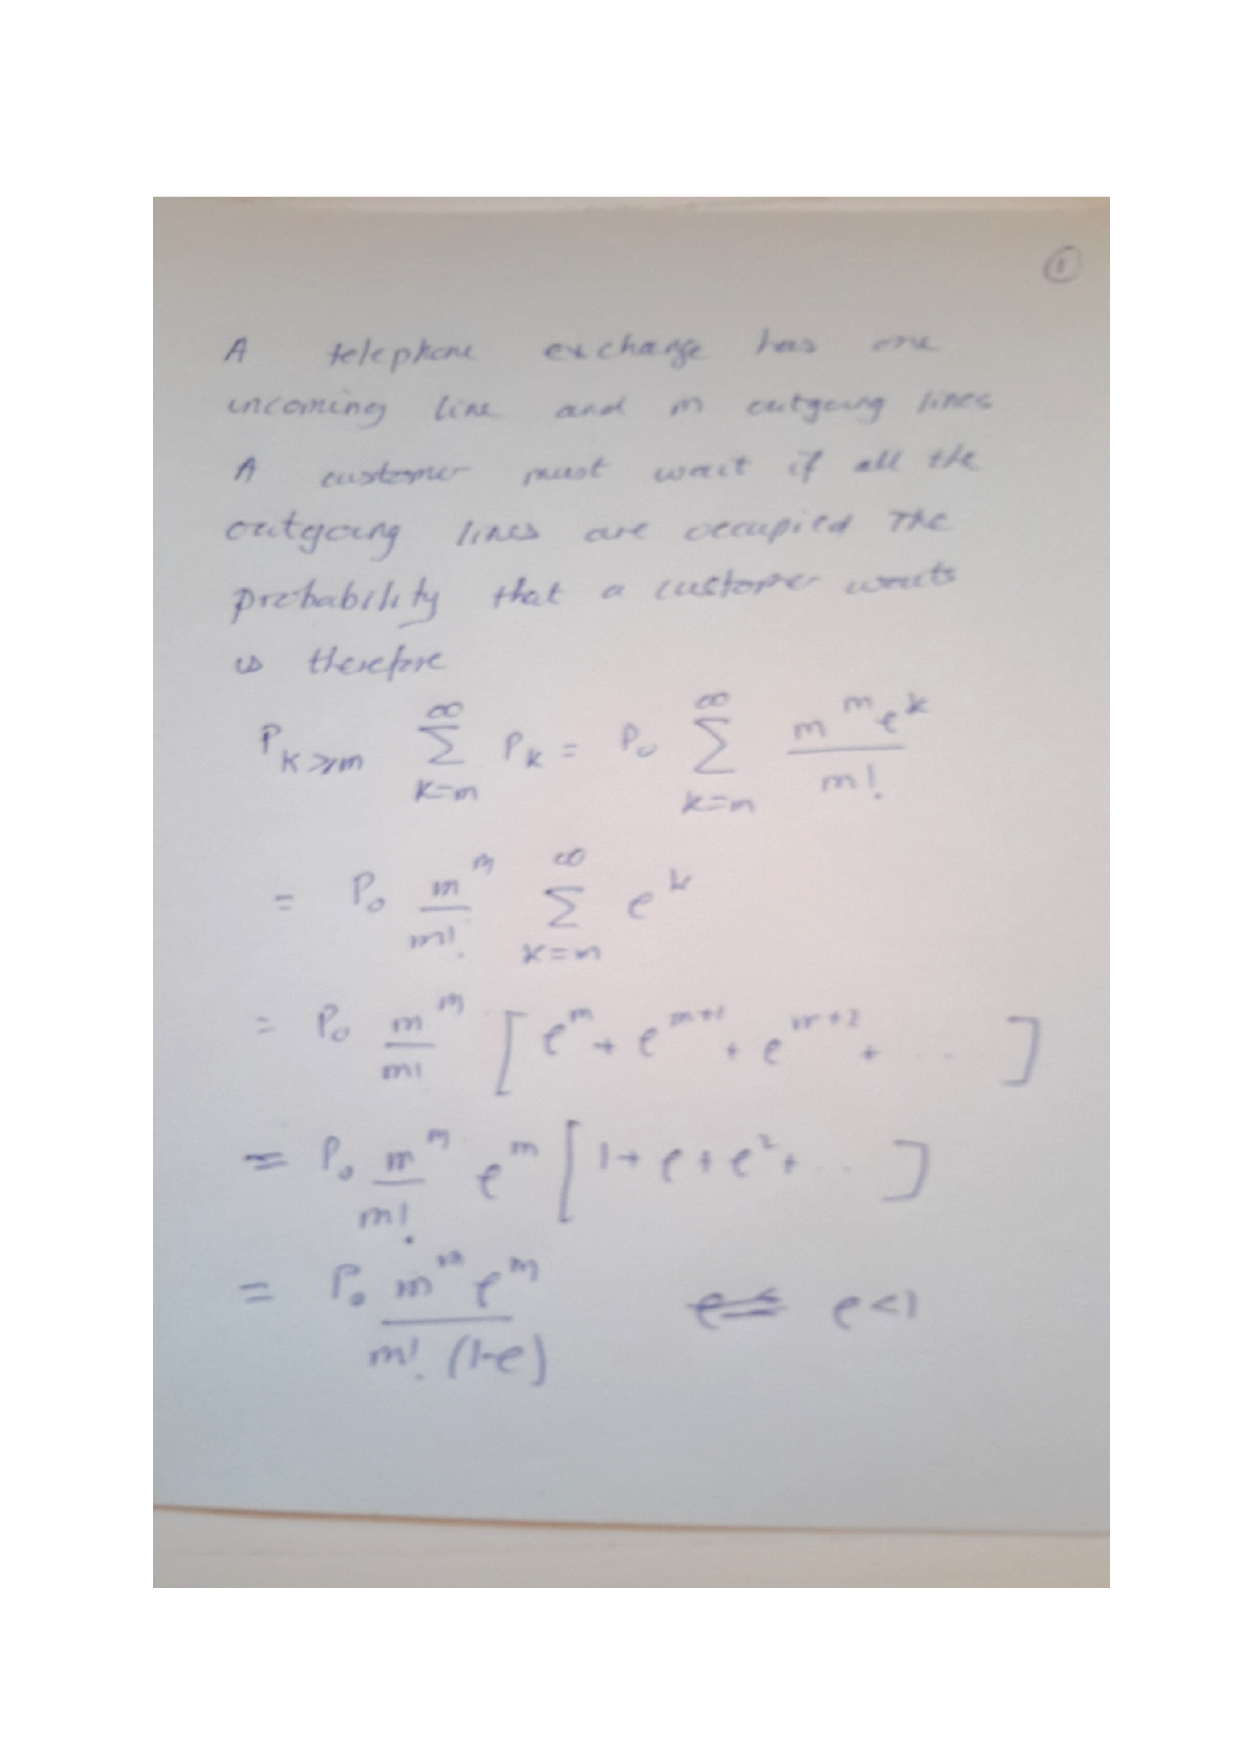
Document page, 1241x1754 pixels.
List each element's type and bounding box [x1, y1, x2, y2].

picture [154, 198, 1110, 1586]
